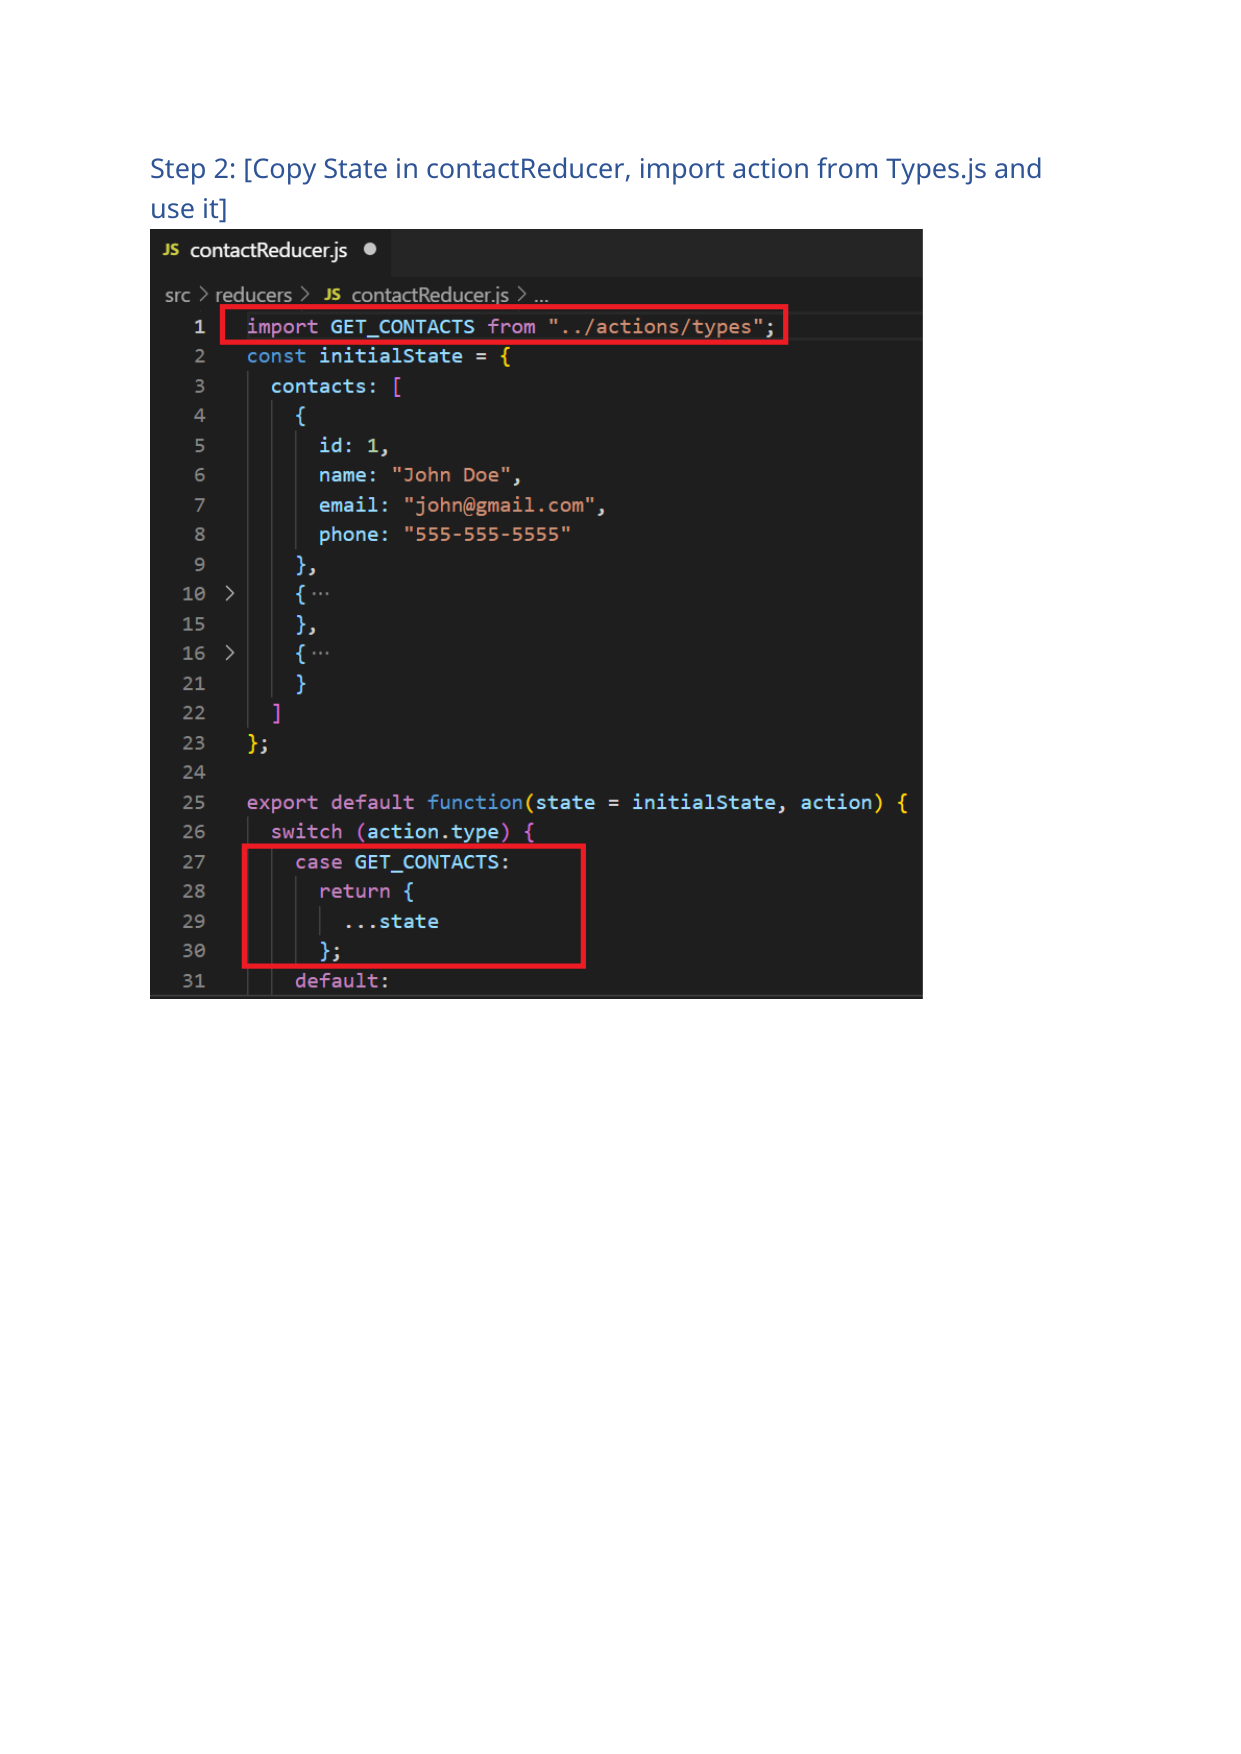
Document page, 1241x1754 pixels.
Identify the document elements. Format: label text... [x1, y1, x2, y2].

subtitle Step 2: [Copy State in contactReducer, import action from Types.js and use it] [150, 150, 1090, 227]
picture [150, 229, 926, 999]
